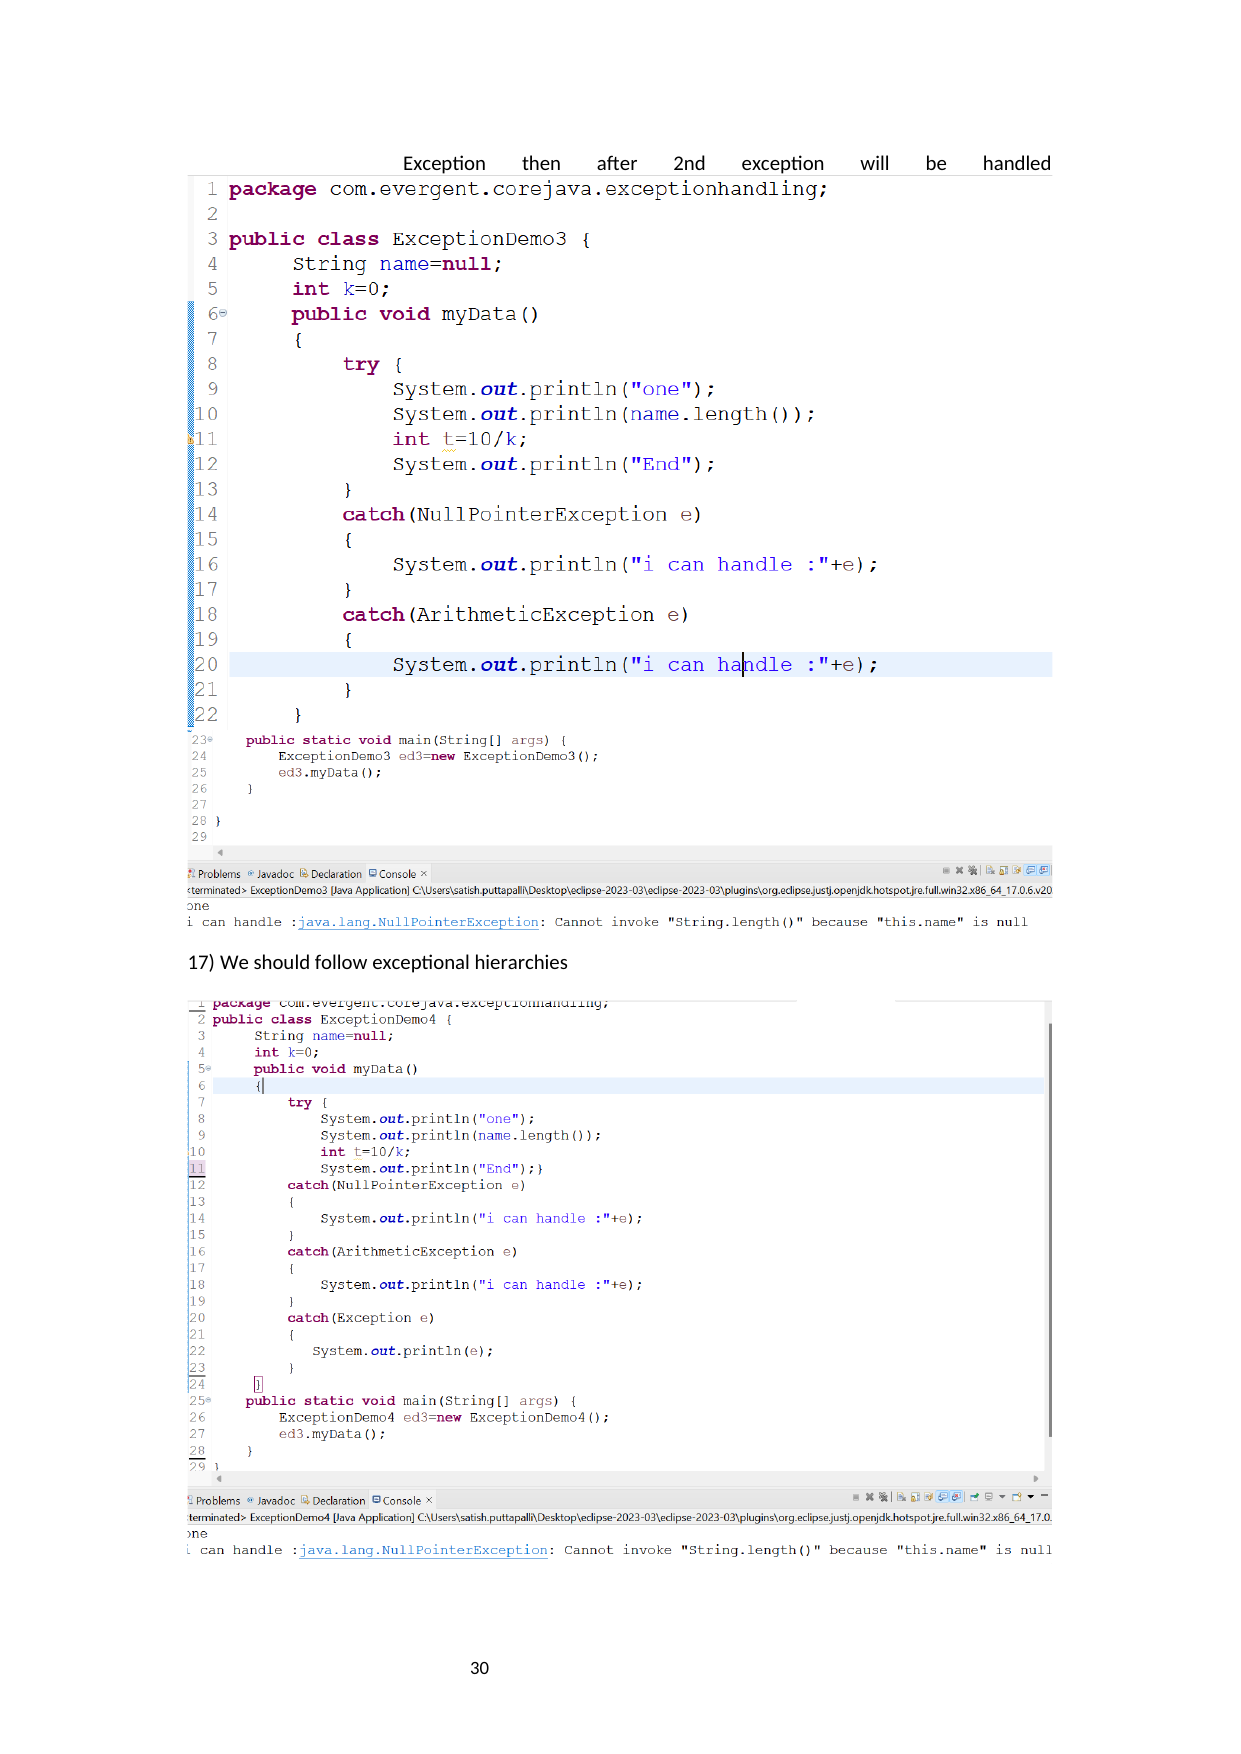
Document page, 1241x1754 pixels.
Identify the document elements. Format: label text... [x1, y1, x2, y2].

list Exception then after 2nd exception will be handled [187, 150, 1053, 175]
list We should follow exceptional hierarchies [187, 950, 1053, 975]
picture [187, 1000, 1052, 1564]
picture [187, 175, 1053, 950]
